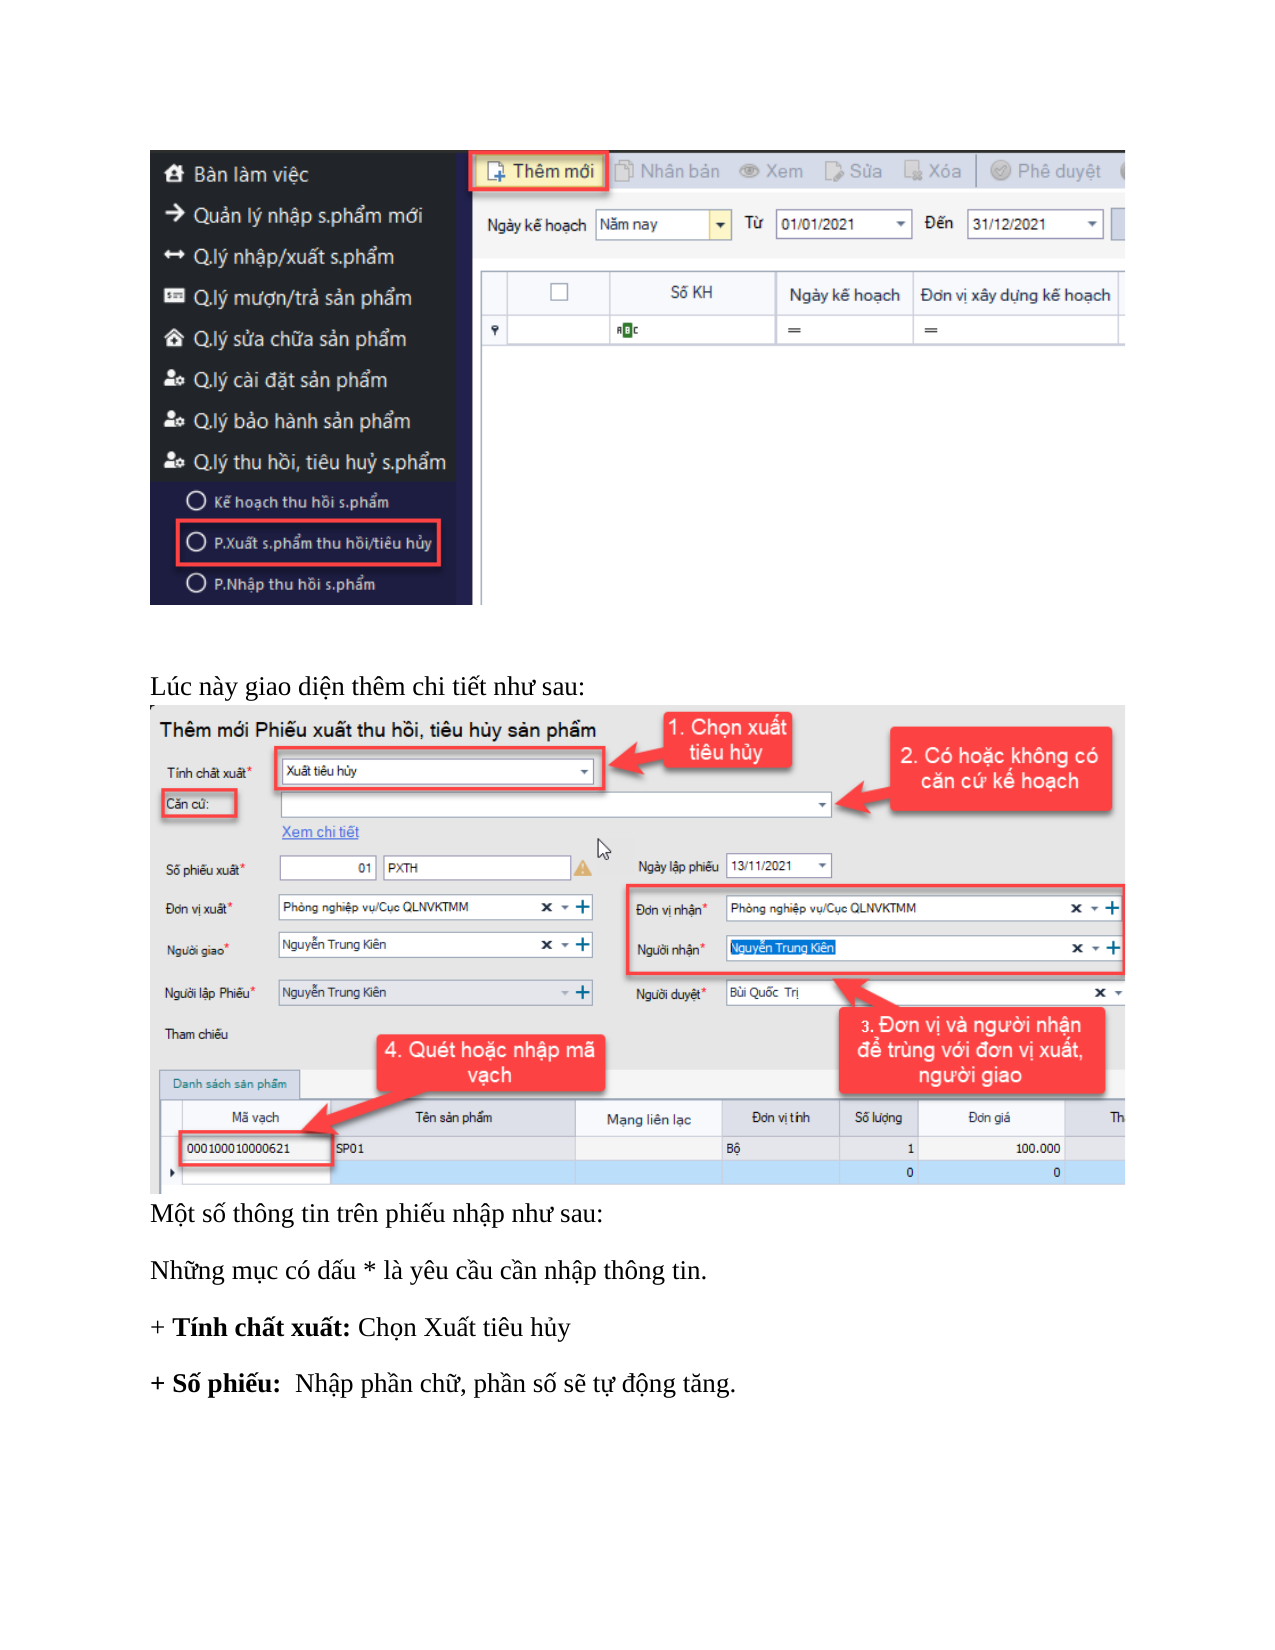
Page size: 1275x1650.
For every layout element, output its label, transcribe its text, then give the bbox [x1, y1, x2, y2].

list Một số thông tin trên phiếu nhập như sau: [150, 1197, 1125, 1229]
picture [150, 705, 1125, 1194]
text Những mục có dấu * là yêu cầu cần nhập thông tin. [150, 1254, 1125, 1285]
list Lúc này giao diện thêm chi tiết như sau: [150, 669, 1125, 701]
picture [150, 150, 1125, 605]
text + Tính chất xuất: Chọn Xuất tiêu hủy [150, 1311, 1125, 1342]
text + Số phiếu: Nhập phần chữ, phần số sẽ tự động tăng. [150, 1367, 1125, 1398]
